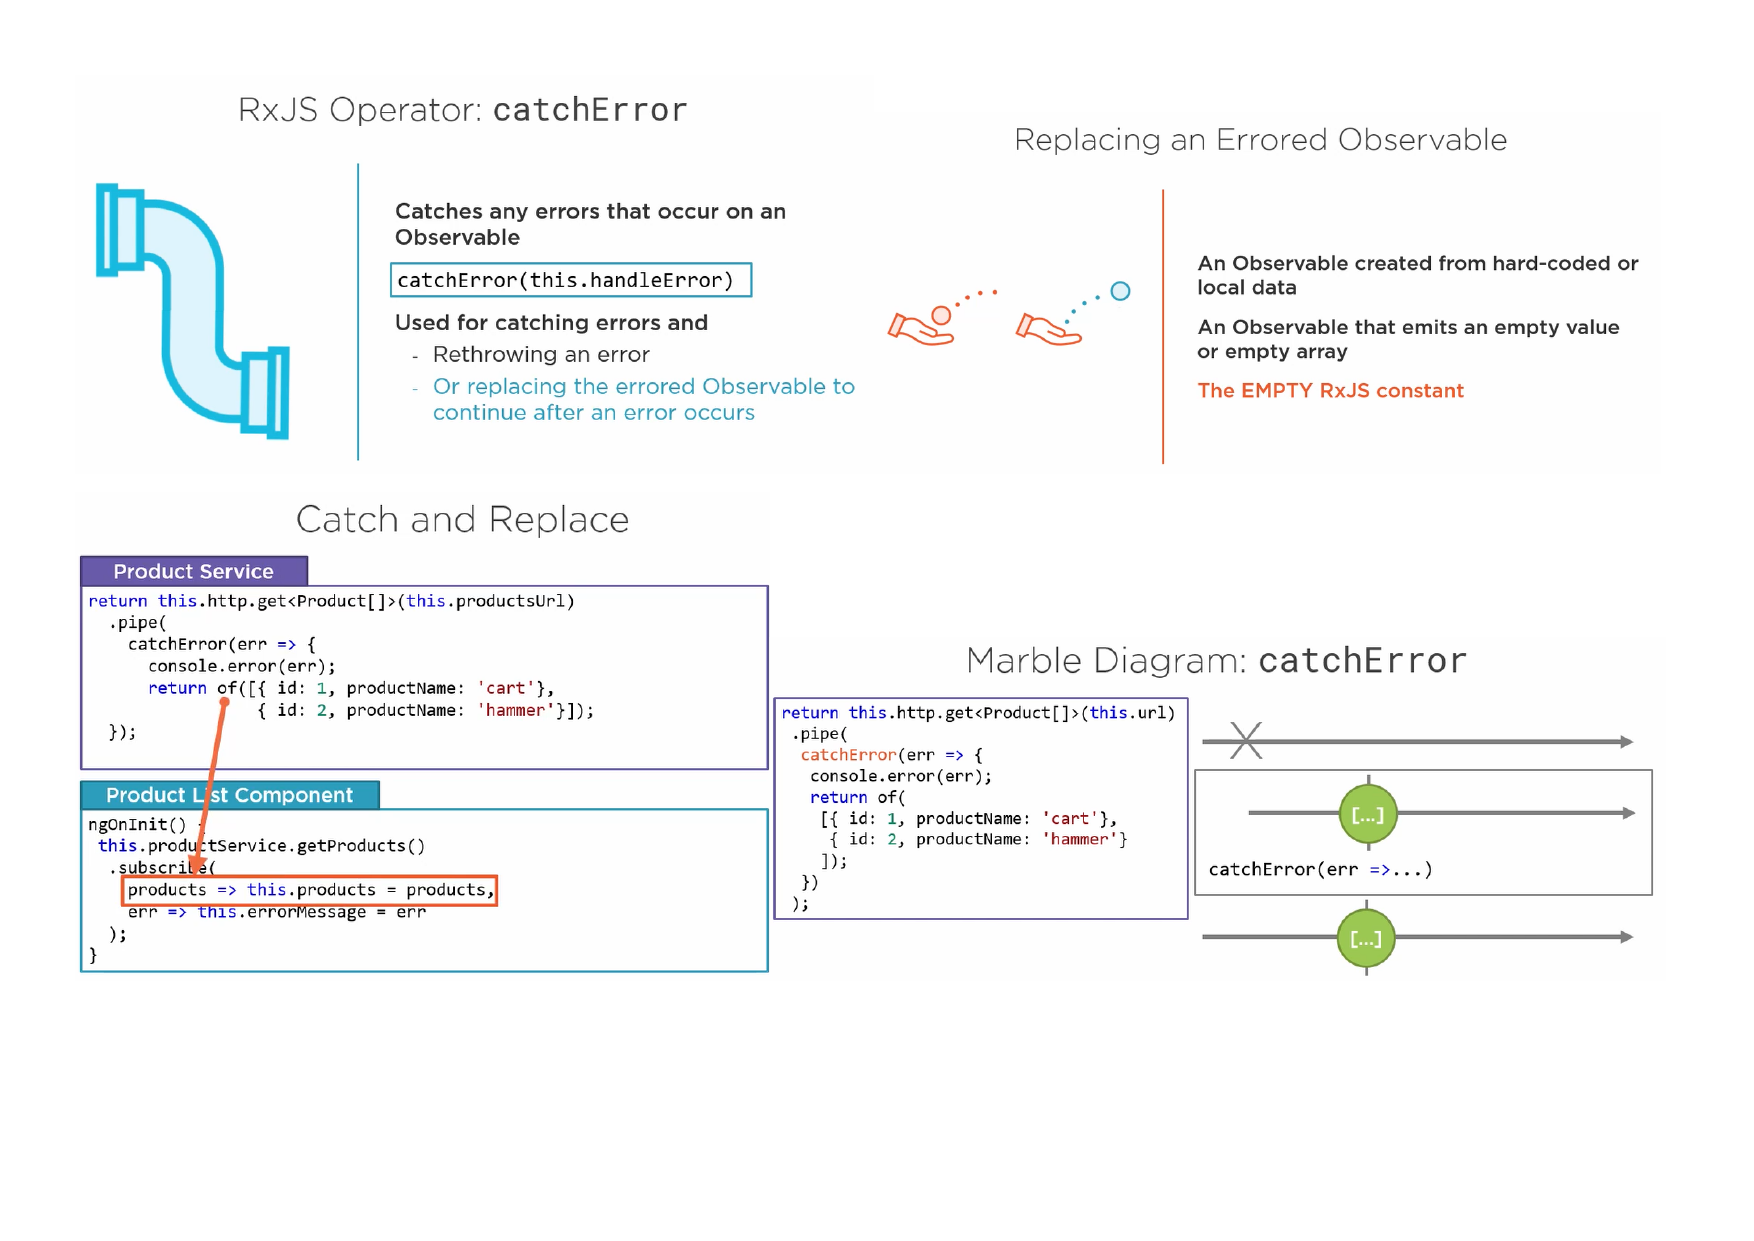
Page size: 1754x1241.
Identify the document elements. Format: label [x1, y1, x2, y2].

picture [75, 75, 1661, 474]
picture [75, 492, 1667, 981]
